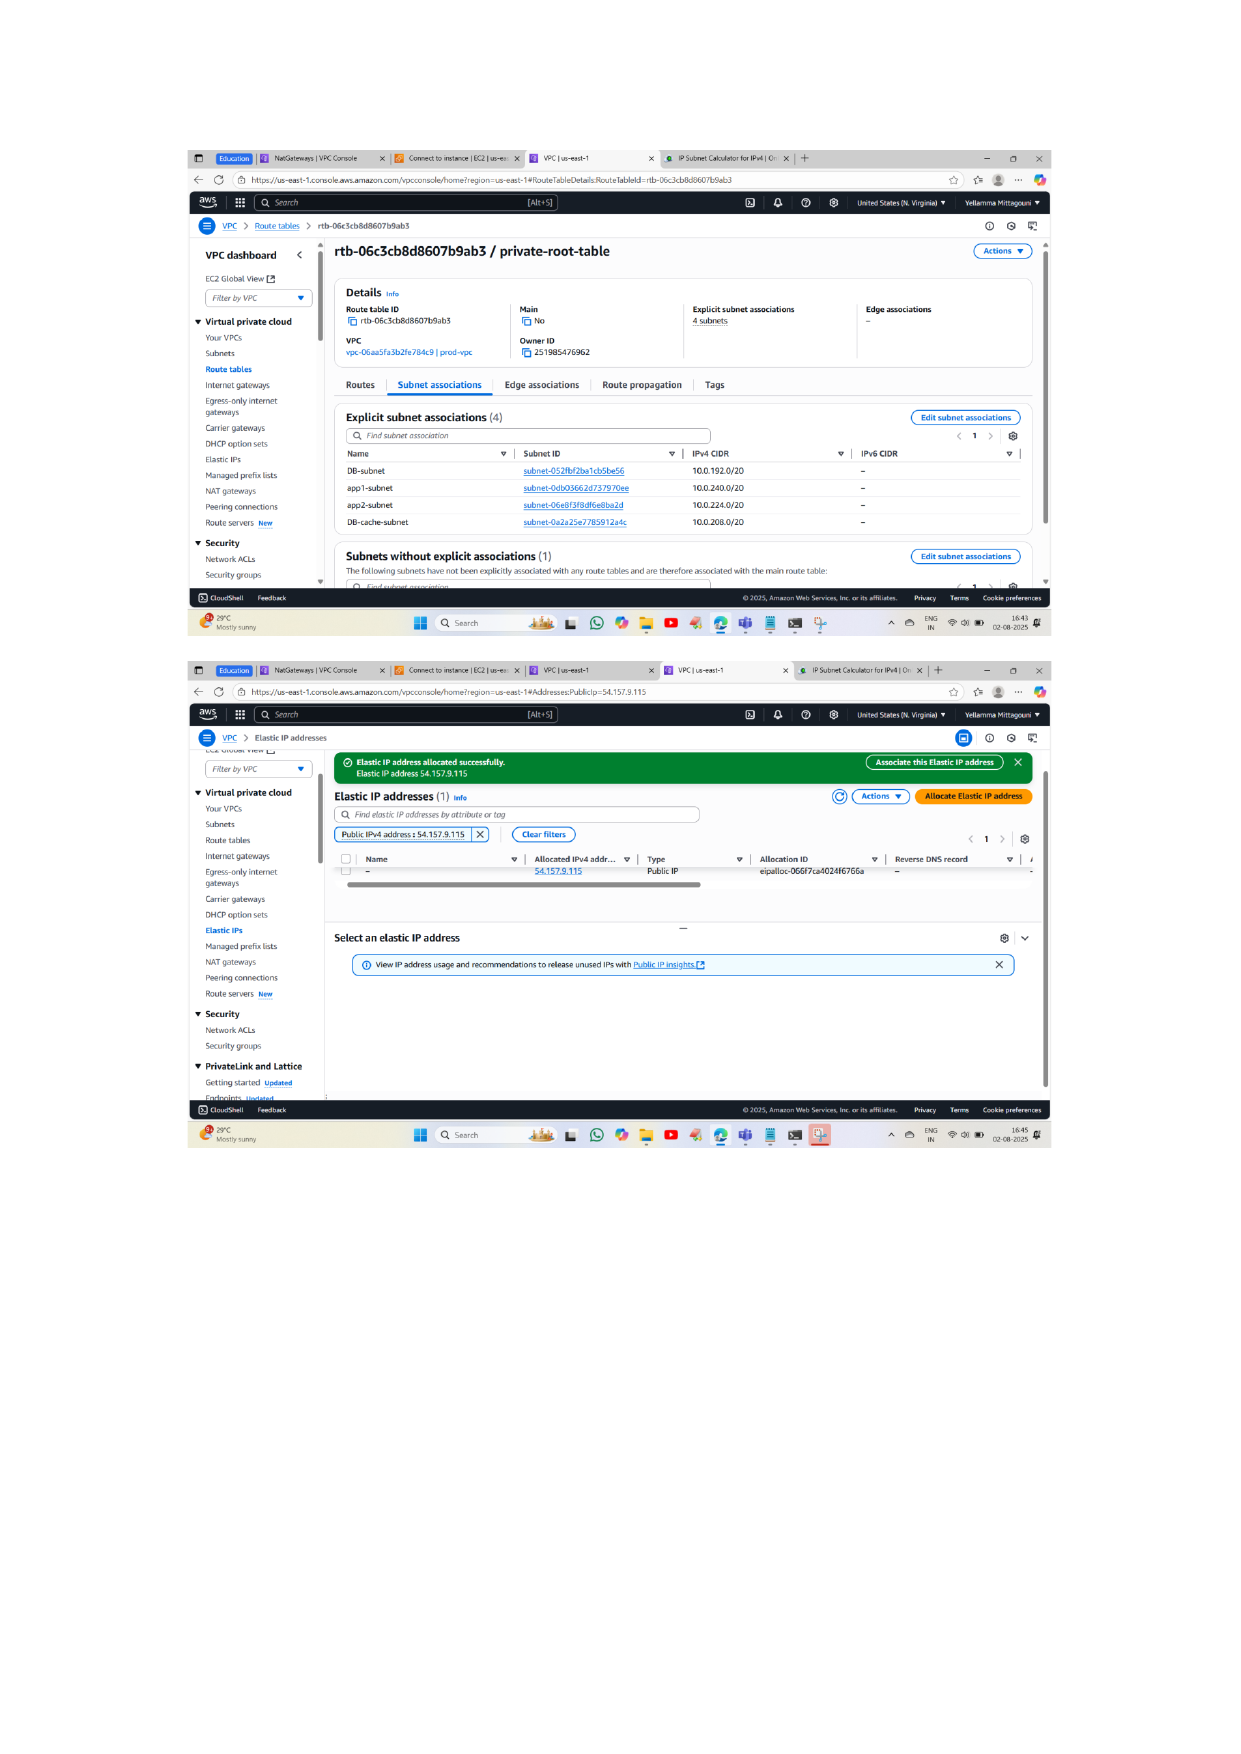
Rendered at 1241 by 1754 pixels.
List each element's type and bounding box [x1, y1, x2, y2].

picture [187, 661, 1052, 1148]
picture [187, 150, 1052, 636]
